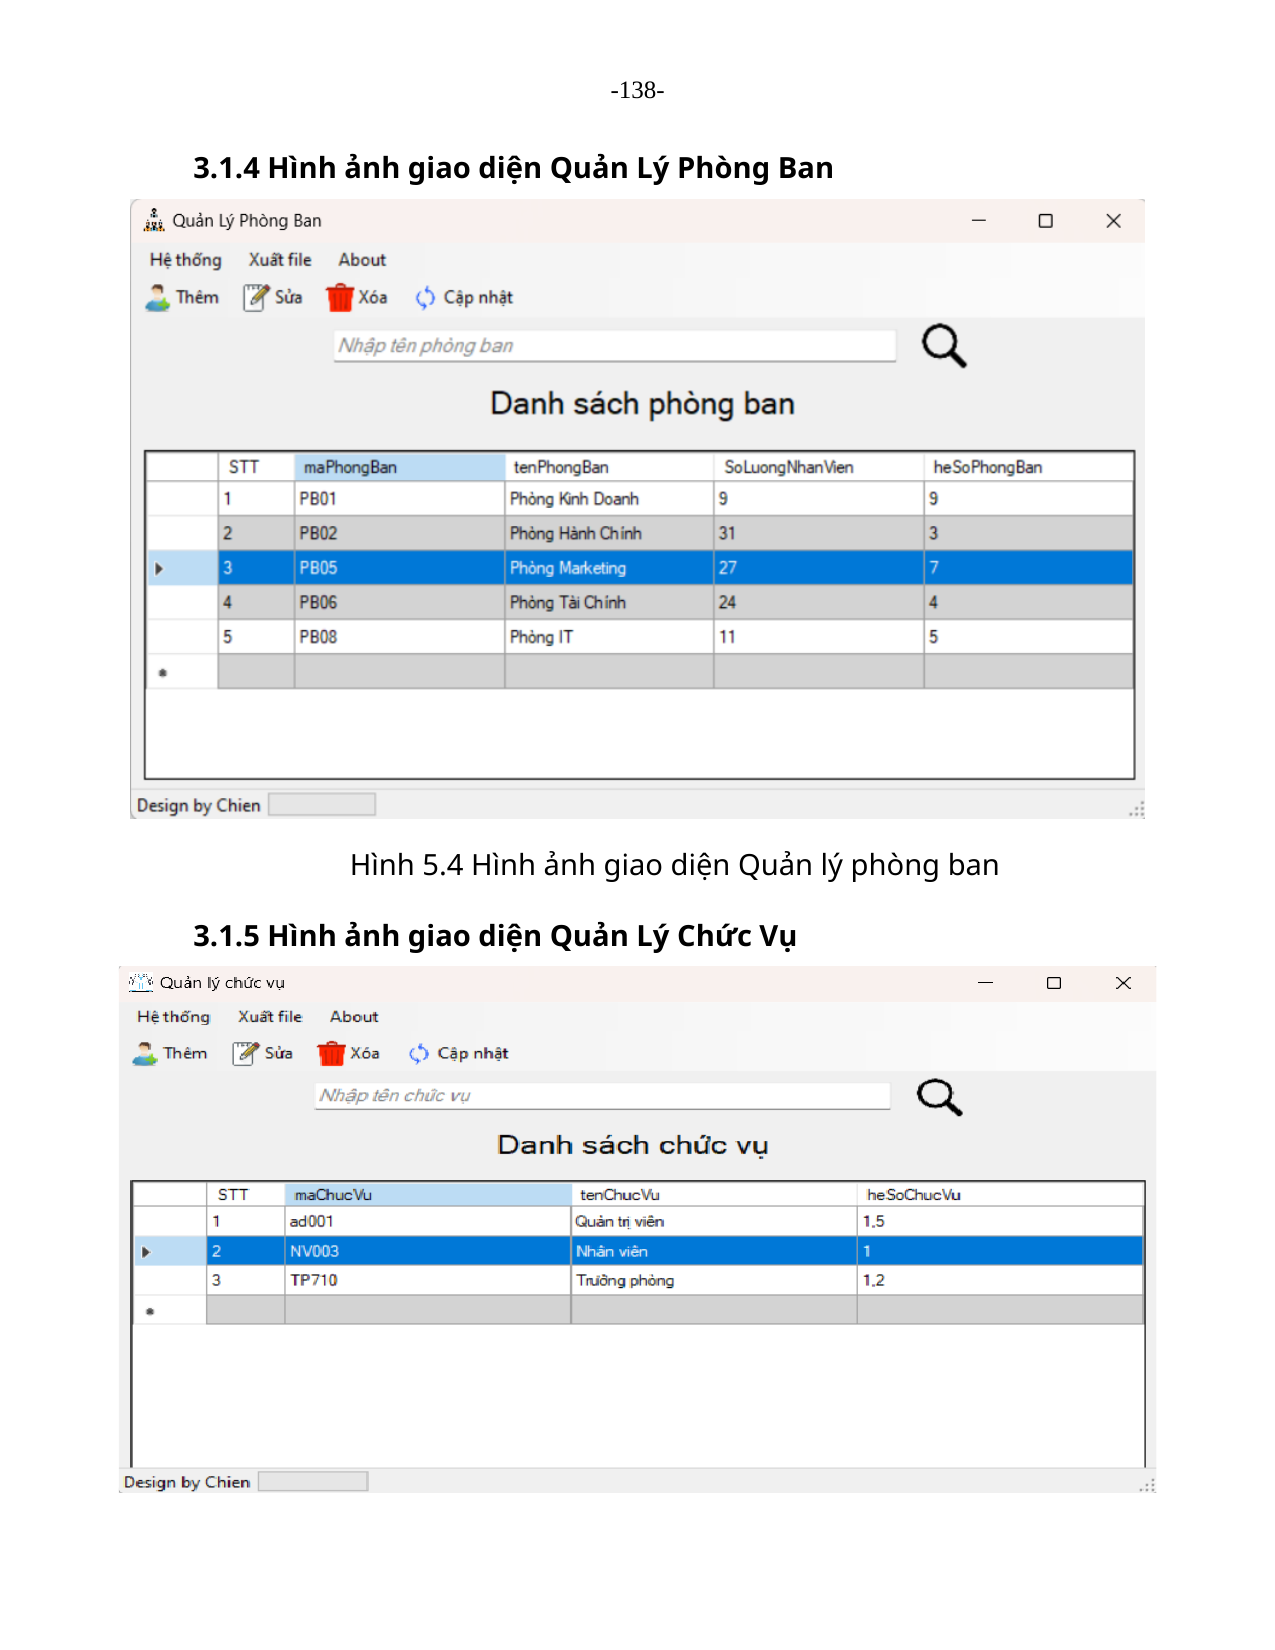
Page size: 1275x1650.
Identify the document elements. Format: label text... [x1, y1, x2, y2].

subtitle 3.1.4 Hình ảnh giao diện Quản Lý Phòng Ban [193, 148, 1157, 187]
picture [118, 966, 1157, 1493]
subtitle 3.1.5 Hình ảnh giao diện Quản Lý Chức Vụ [193, 915, 1157, 954]
picture [130, 199, 1145, 819]
text Hình 5.4 Hình ảnh giao diện Quản lý phòng ban [193, 844, 1157, 884]
